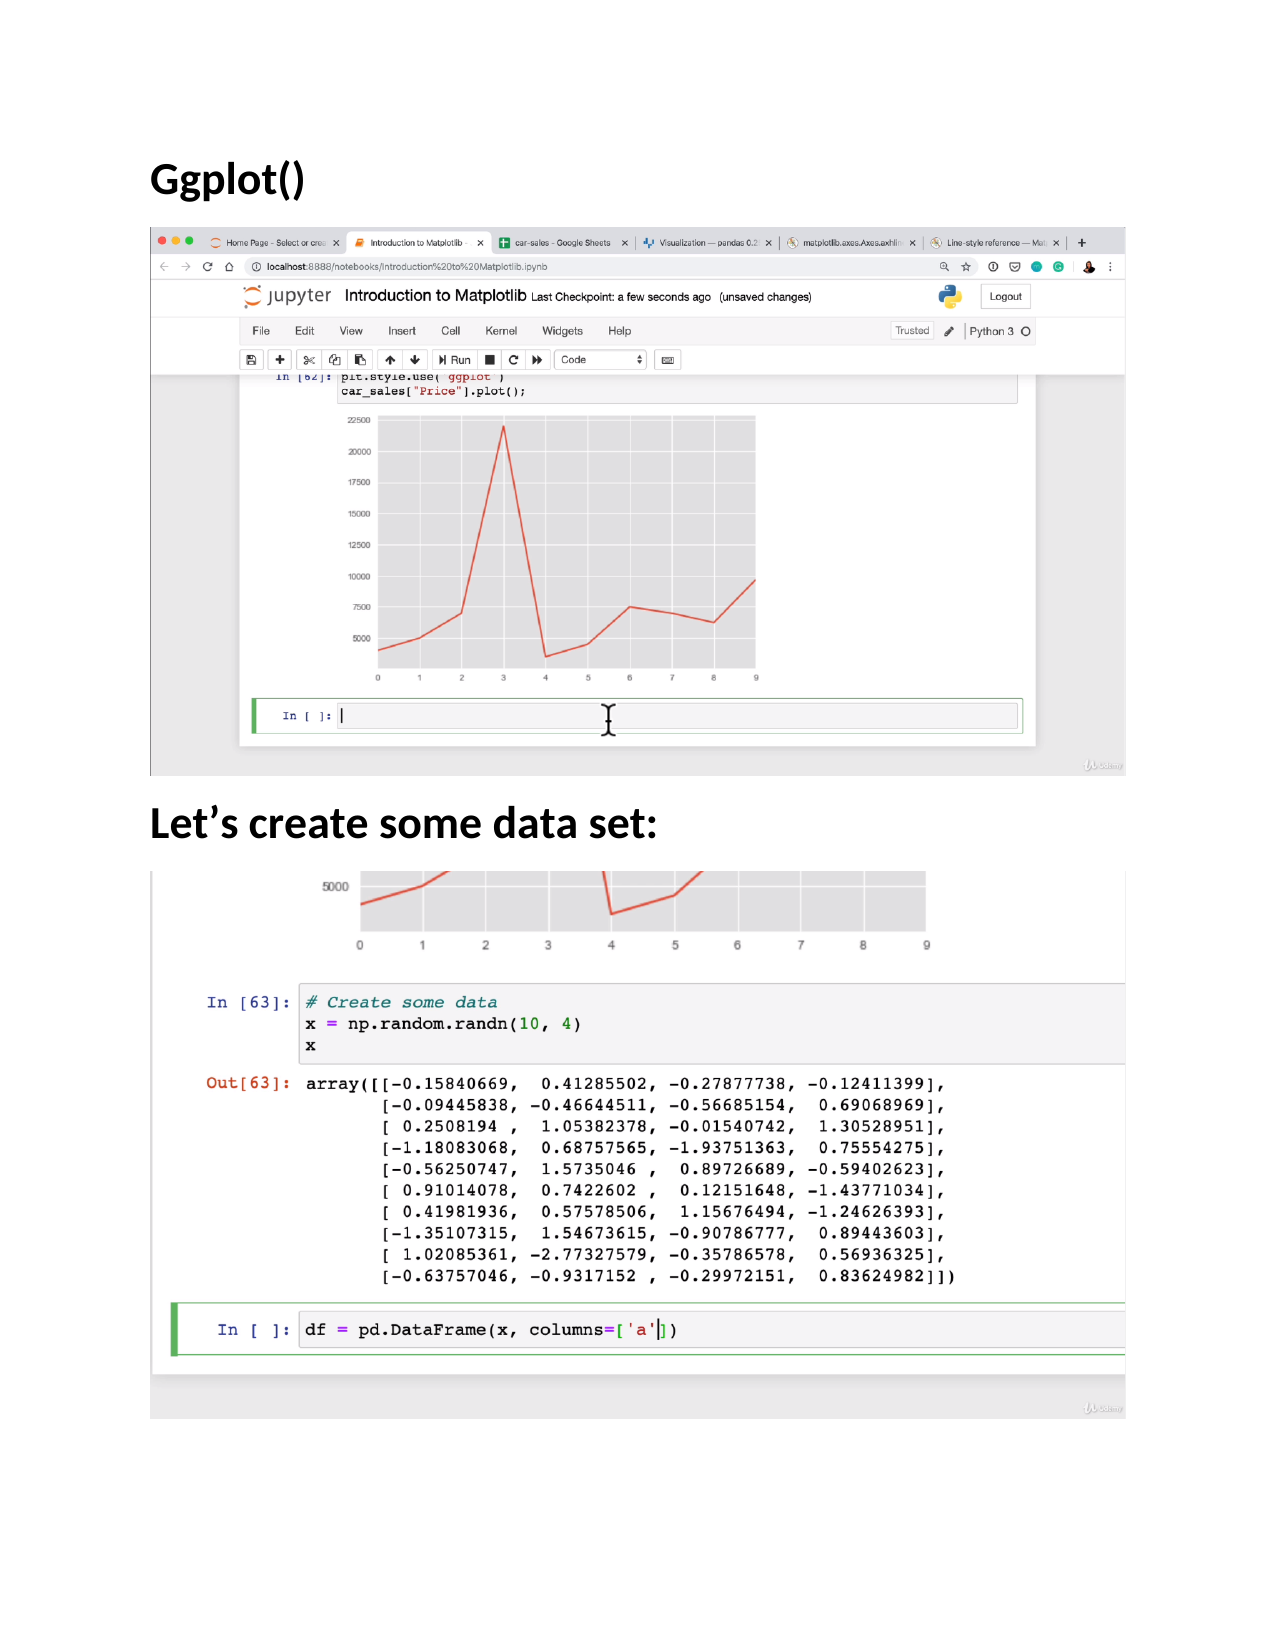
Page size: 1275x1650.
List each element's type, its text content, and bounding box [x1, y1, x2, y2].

picture [150, 871, 1125, 1419]
text Ggplot() [150, 150, 1125, 206]
text Let’s create some data set: [150, 794, 1125, 850]
picture [150, 227, 1125, 776]
